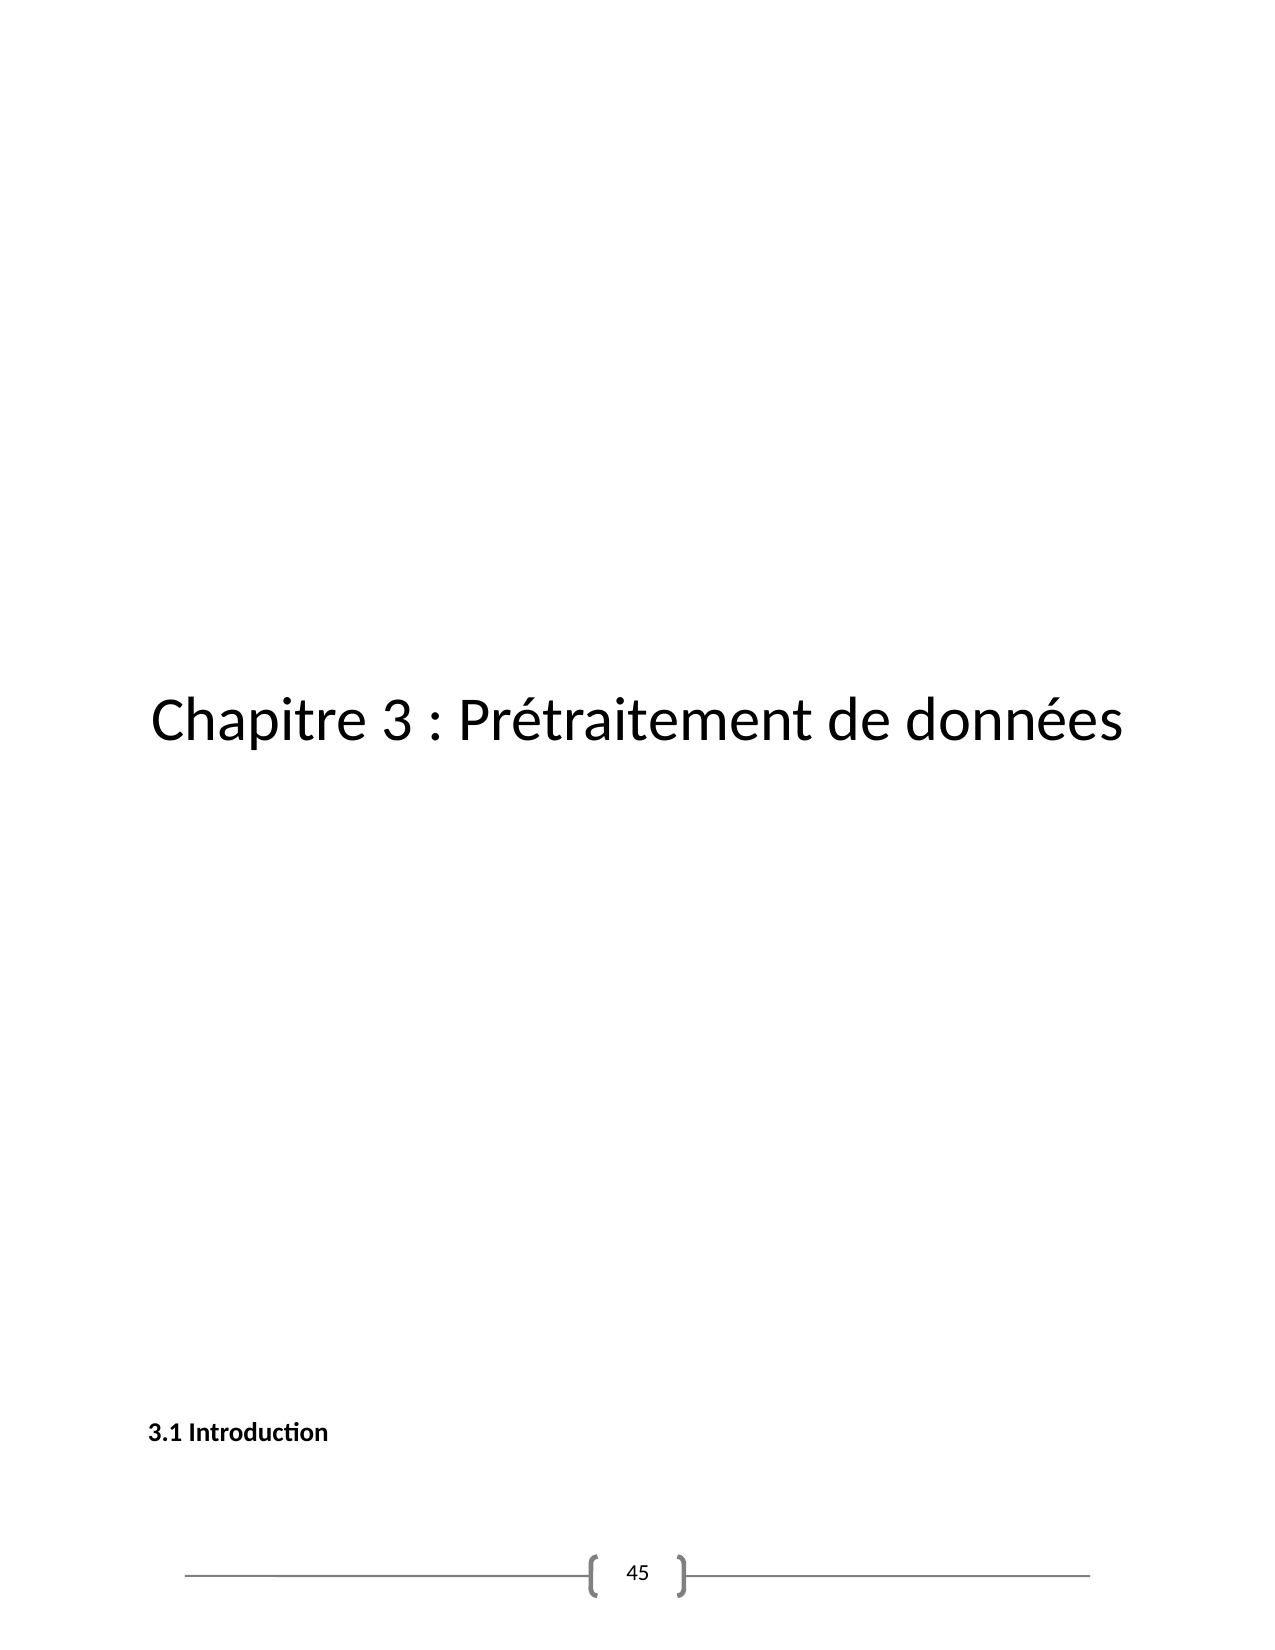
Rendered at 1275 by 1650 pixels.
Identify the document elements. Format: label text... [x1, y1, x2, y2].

text Chapitre 3 : Prétraitement de données [148, 336, 1127, 1280]
text 3.1 Introduction [148, 1415, 1127, 1448]
